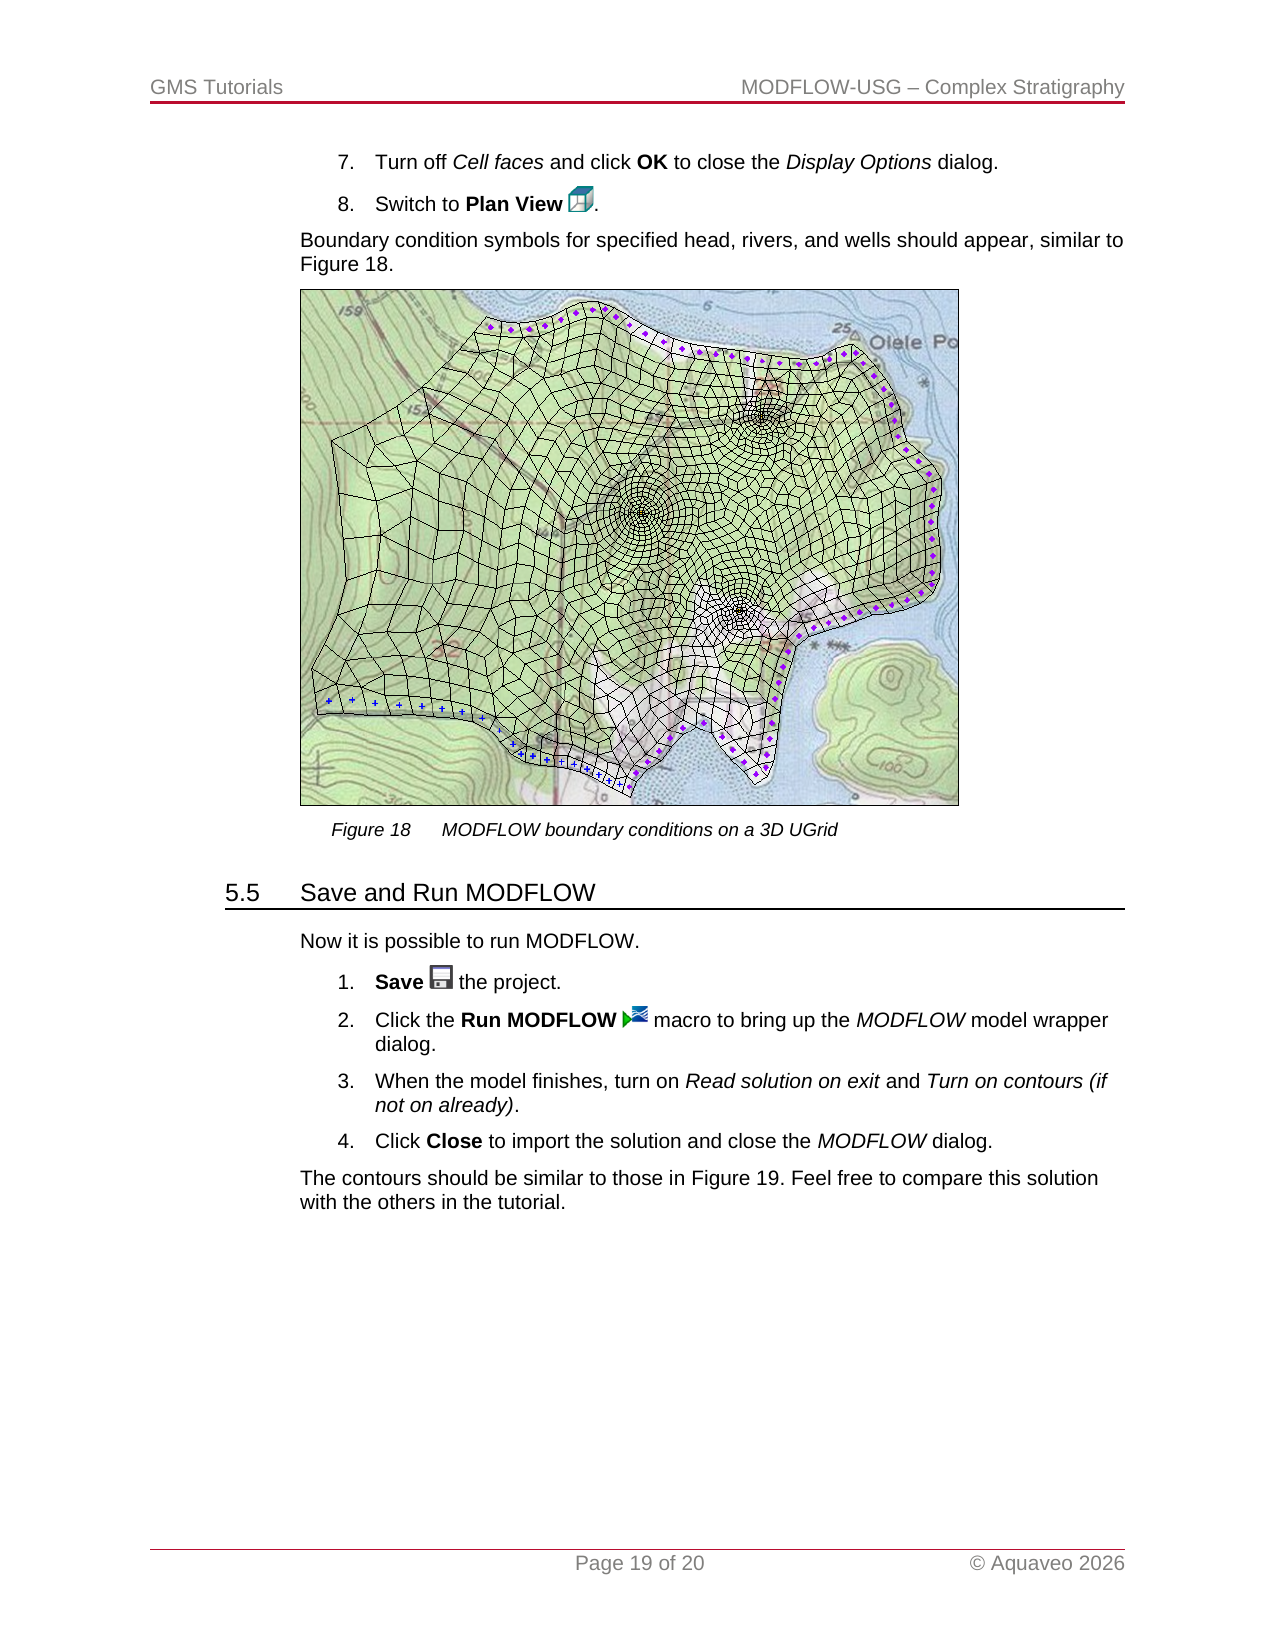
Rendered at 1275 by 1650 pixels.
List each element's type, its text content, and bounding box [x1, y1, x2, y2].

text The contours should be similar to those in Figure 19. Feel free to compare this solution with the others in the tutorial. [300, 1166, 1125, 1213]
list Turn off Cell faces and click OK to close the Display Options dialog. [337, 150, 1125, 174]
picture [301, 290, 958, 805]
text Boundary condition symbols for specified head, rivers, and wells should appear, similar to Figure 18. [300, 228, 1125, 276]
text Figure 18 MODFLOW boundary conditions on a 3D UGrid [300, 818, 1125, 840]
list When the model finishes, turn on Read solution on exit and Turn on contours (if not on already). [337, 1069, 1125, 1117]
picture [568, 186, 594, 212]
text Now it is possible to run MODFLOW. [300, 929, 1125, 953]
picture [622, 1006, 648, 1028]
list Save the project. [337, 966, 1125, 993]
list Click the Run MODFLOW macro to bring up the MODFLOW model wrapper dialog. [337, 1006, 1125, 1056]
subtitle Save and Run MODFLOW [225, 877, 1125, 908]
picture [429, 965, 453, 989]
list Switch to Plan View . [337, 186, 1125, 216]
list Click Close to import the solution and close the MODFLOW dialog. [337, 1129, 1125, 1153]
